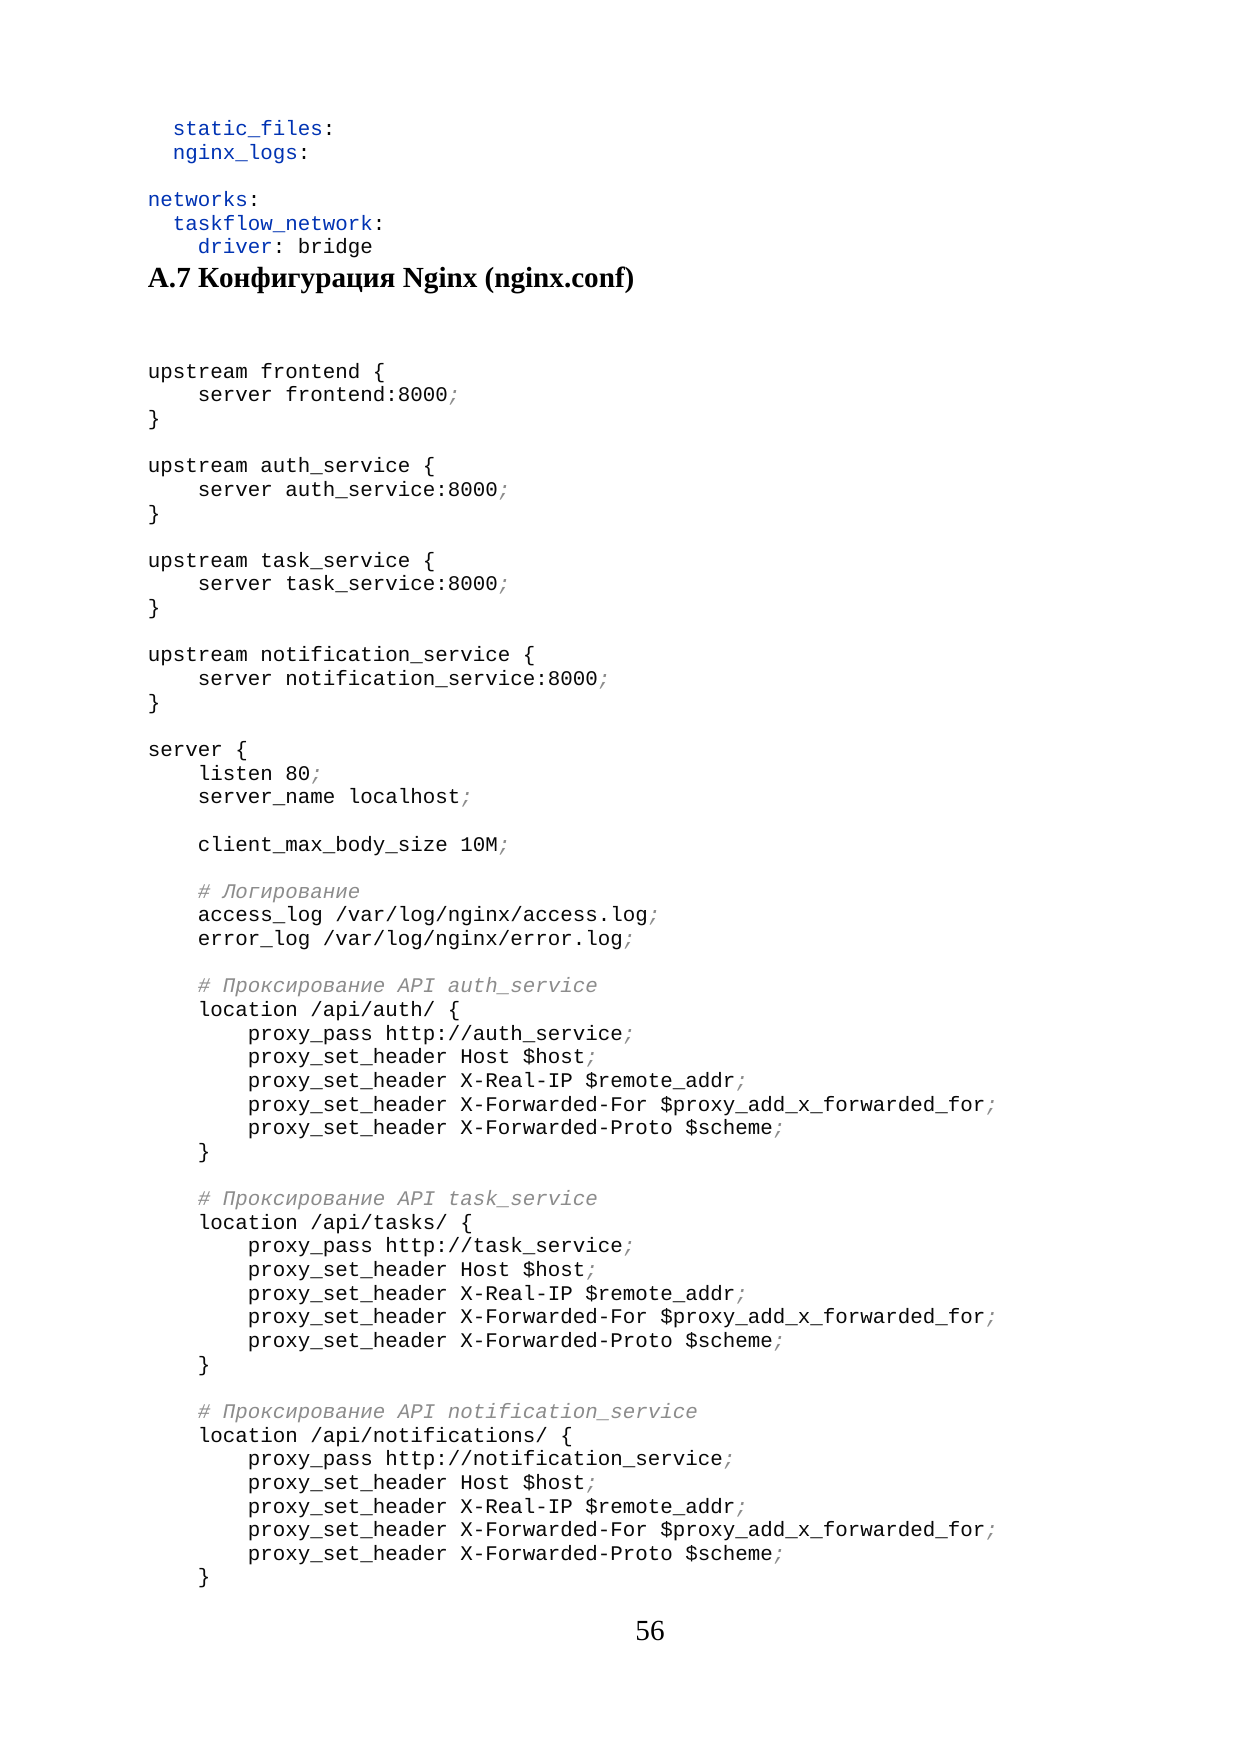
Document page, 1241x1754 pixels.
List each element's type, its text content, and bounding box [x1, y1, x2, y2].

text А.7 Конфигурация Nginx (nginx.conf) [148, 260, 1152, 293]
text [148, 361, 1152, 1590]
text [148, 118, 1152, 260]
